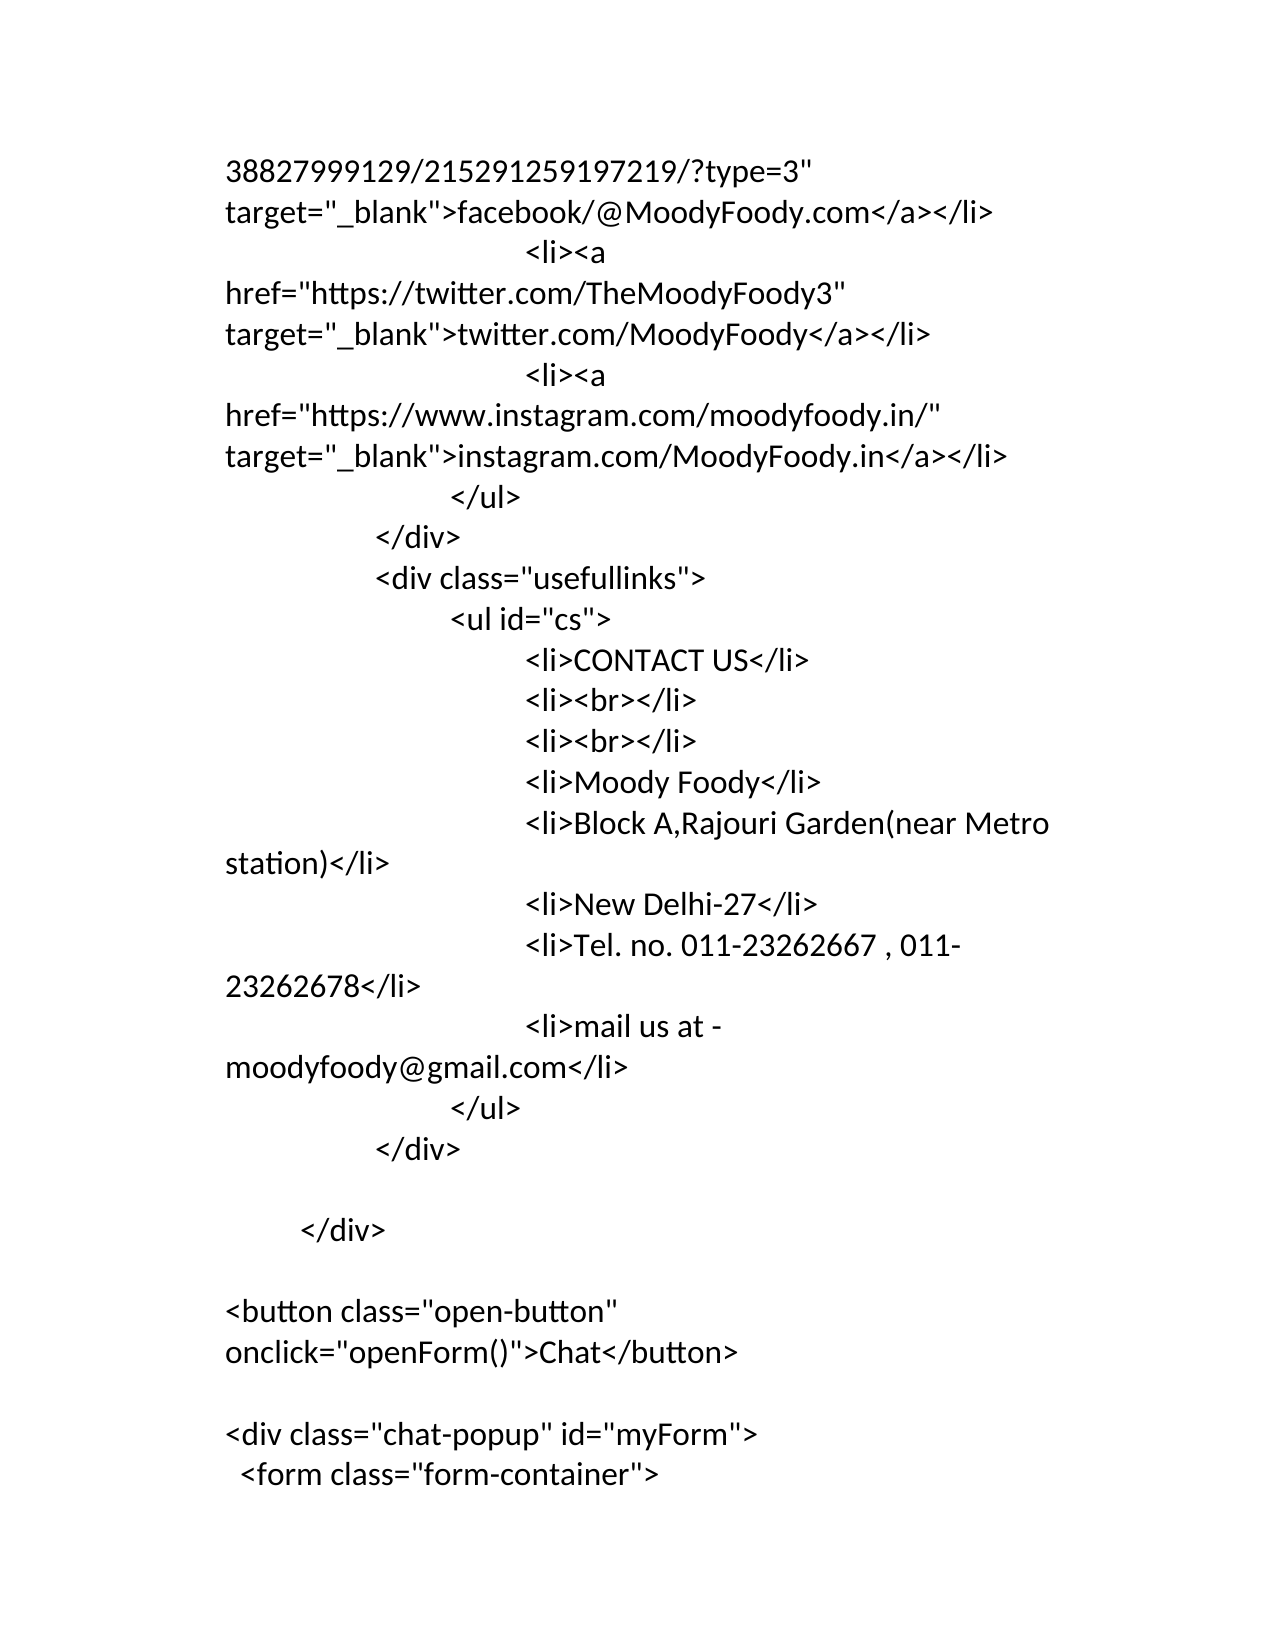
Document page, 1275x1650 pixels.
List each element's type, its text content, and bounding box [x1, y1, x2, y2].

list </div> [225, 1127, 1125, 1168]
list <li><br></li> [225, 679, 1125, 720]
list <form class="form-container"> [225, 1453, 1125, 1494]
list <div class="usefullinks"> [225, 557, 1125, 598]
list <div class="chat-popup" id="myForm"> [225, 1413, 1125, 1453]
list </ul> [225, 1087, 1125, 1127]
list <li>Block A,Rajouri Garden(near Metro station)</li> [225, 802, 1125, 883]
list <li>New Delhi-27</li> [225, 883, 1125, 924]
list <li>Tel. no. 011-23262667 , 011-23262678</li> [225, 924, 1125, 1005]
list </ul> [225, 476, 1125, 517]
list <li>Moody Foody</li> [225, 761, 1125, 802]
list <li><a href="https://twitter.com/TheMoodyFoody3" target="_blank">twitter.com/MoodyFoody</a></li> [225, 231, 1125, 354]
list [225, 150, 1125, 231]
list <ul id="cs"> [225, 598, 1125, 639]
list </div> [225, 1209, 1125, 1250]
list <button class="open-button" onclick="openForm()">Chat</button> [225, 1290, 1125, 1372]
list <li>CONTACT US</li> [225, 639, 1125, 679]
list <li><br></li> [225, 720, 1125, 761]
list <li>mail us at - moodyfoody@gmail.com</li> [225, 1005, 1125, 1087]
list <li><a href="https://www.instagram.com/moodyfoody.in/" target="_blank">instagram.com/MoodyFoody.in</a></li> [225, 354, 1125, 476]
list </div> [225, 517, 1125, 557]
